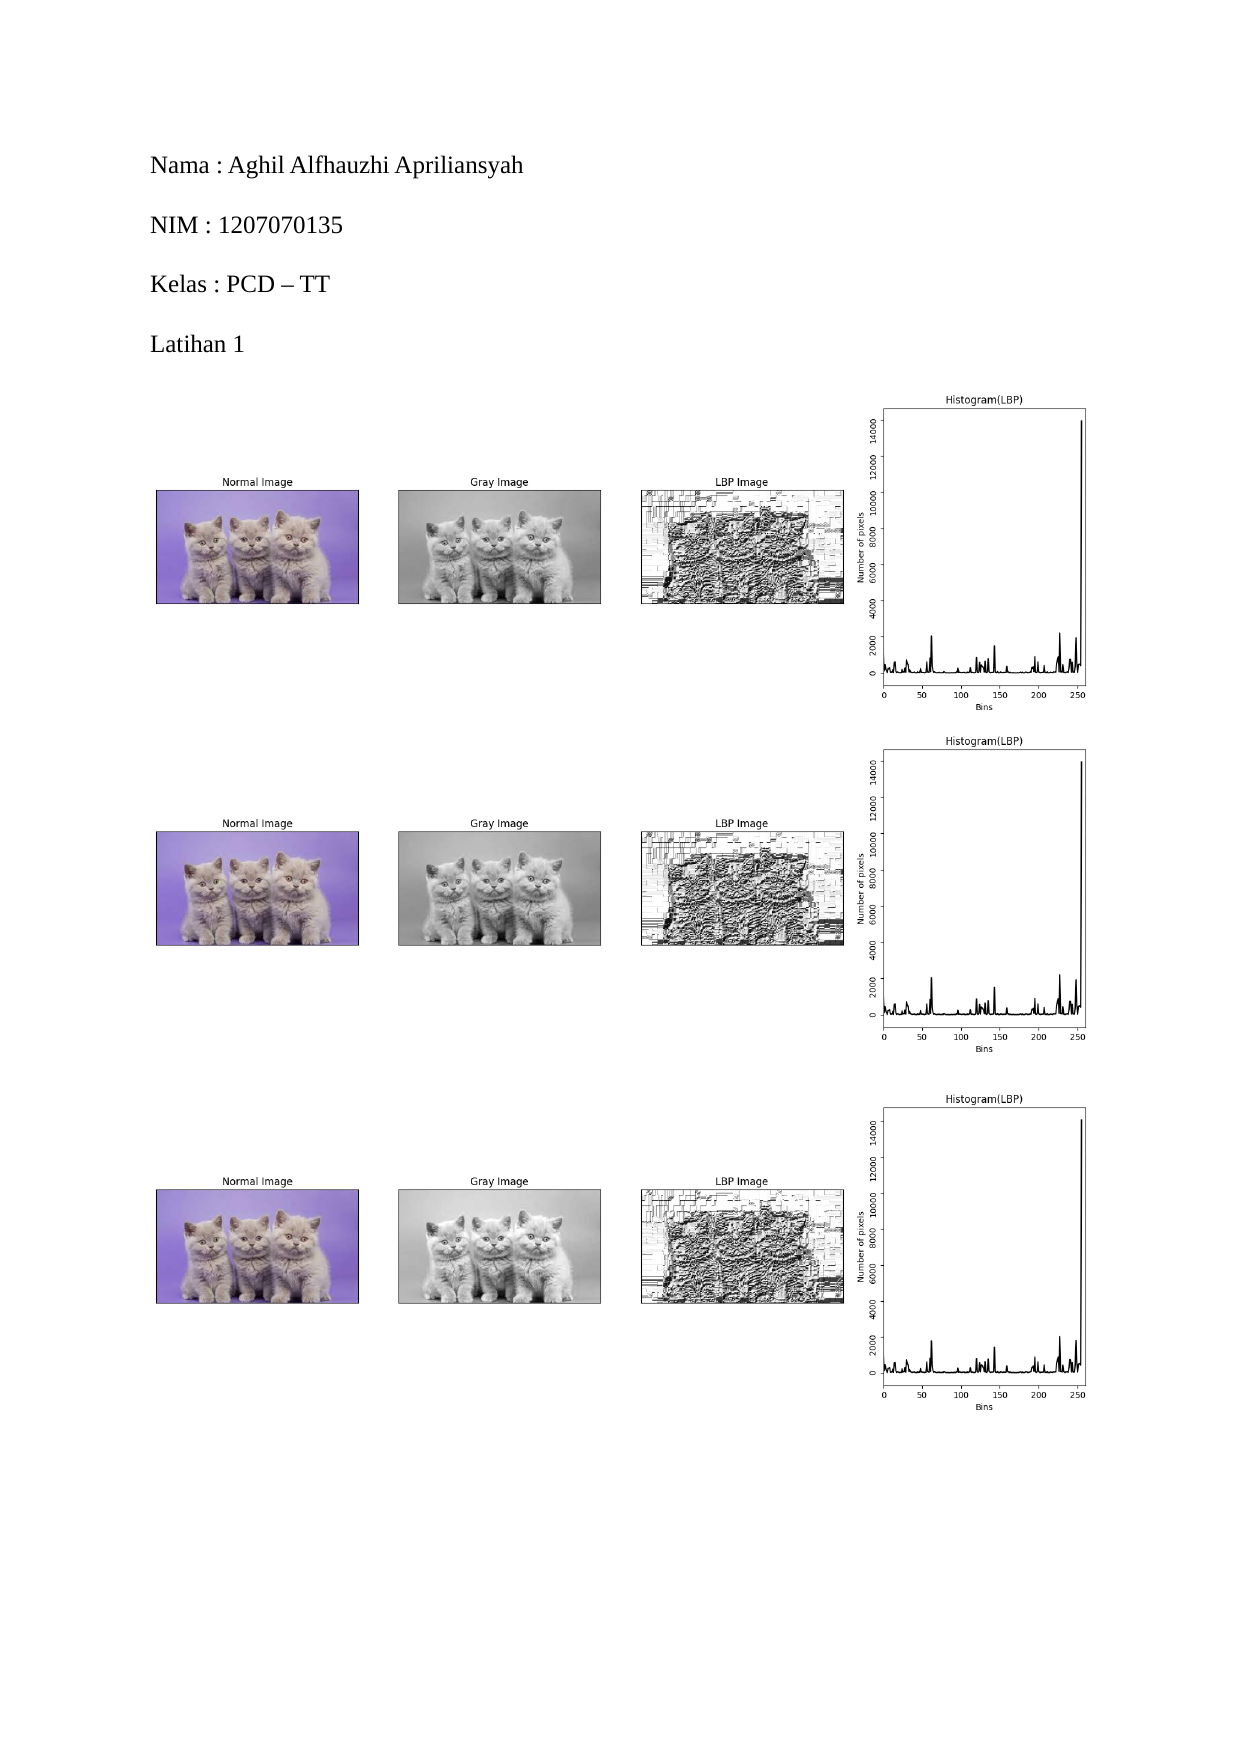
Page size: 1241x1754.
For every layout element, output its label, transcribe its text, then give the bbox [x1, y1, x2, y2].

text Nama : Aghil Alfhauzhi Apriliansyah [150, 150, 1090, 179]
picture [150, 389, 1091, 717]
text Latihan 1 [150, 329, 1090, 358]
text Kelas : PCD – TT [150, 269, 1090, 298]
picture [150, 1088, 1091, 1417]
text NIM : 1207070135 [150, 210, 1090, 238]
picture [150, 730, 1091, 1059]
